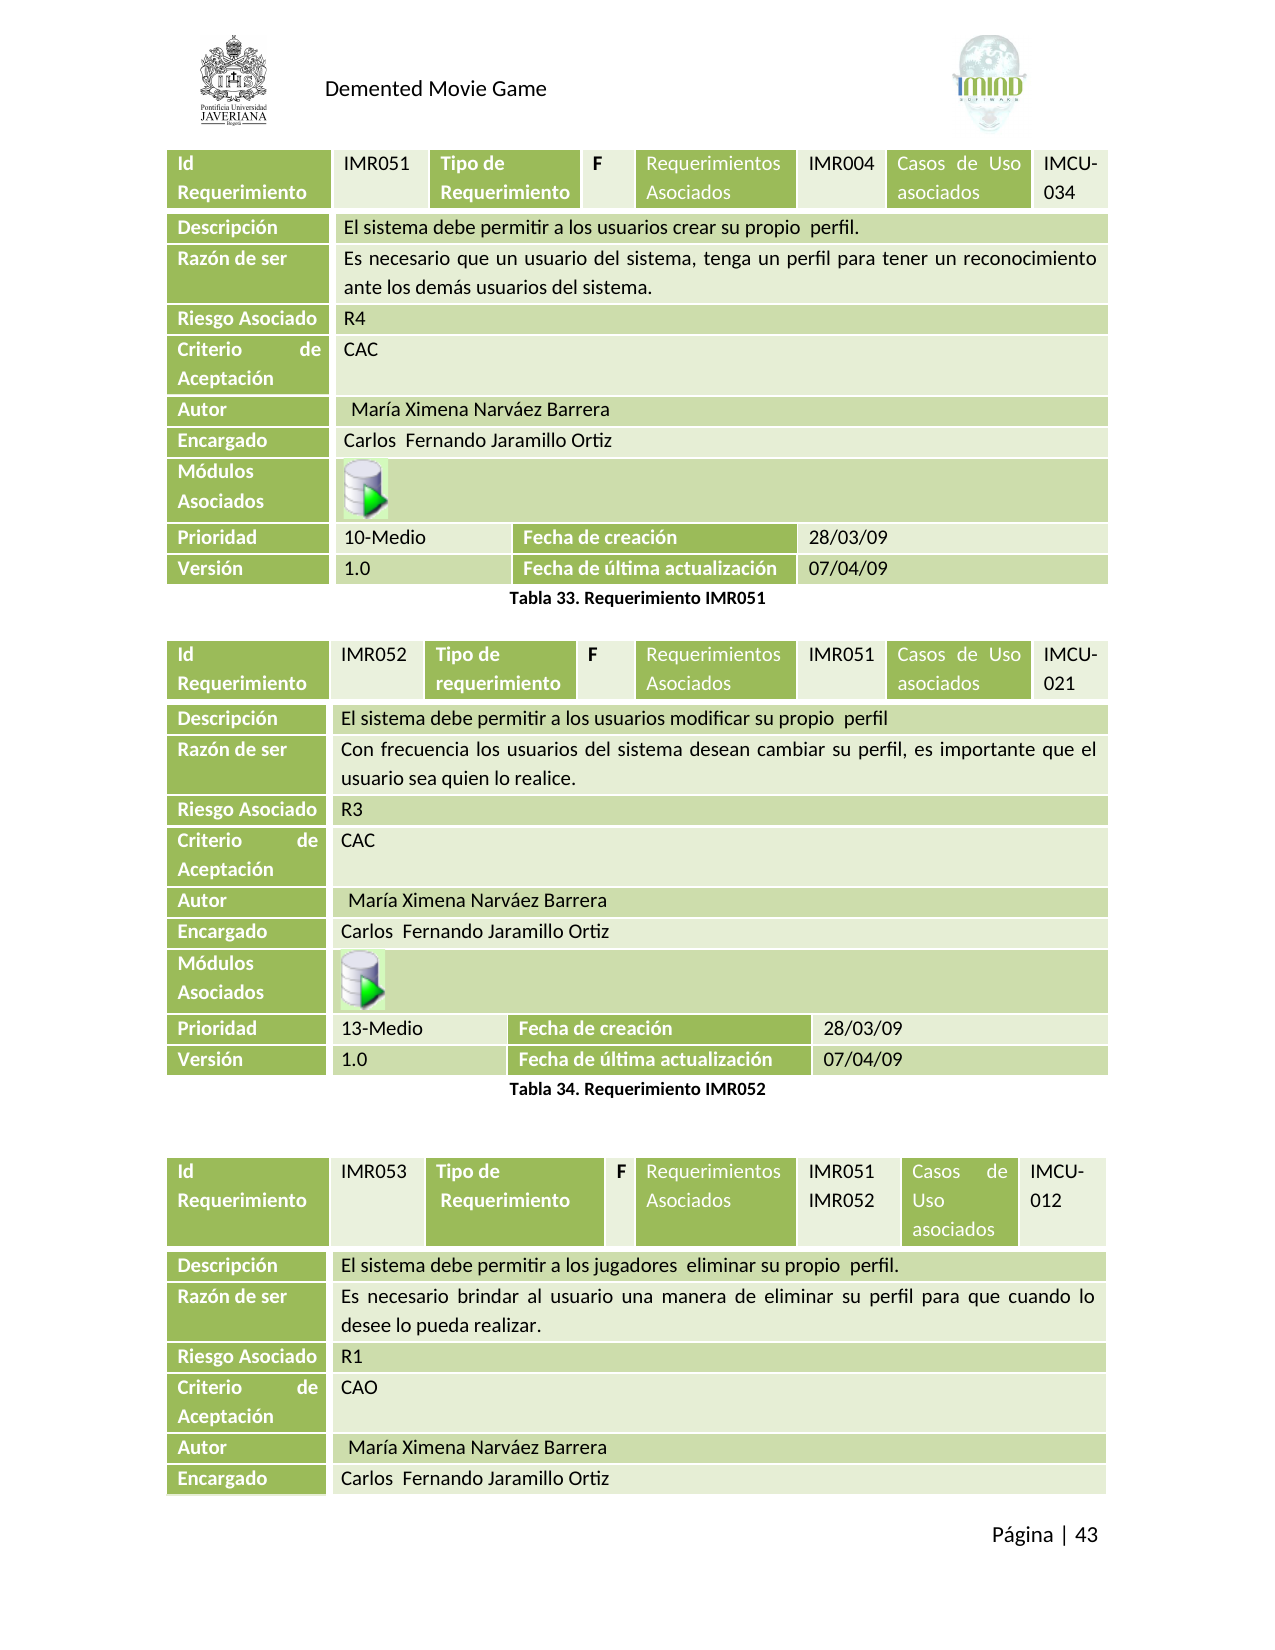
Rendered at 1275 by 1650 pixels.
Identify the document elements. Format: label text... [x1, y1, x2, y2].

table_header IMCU-021 [1034, 641, 1108, 699]
table_cell Prioridad [167, 524, 329, 553]
table_cell CAO [333, 1374, 1106, 1432]
table_cell 28/03/09 [813, 1015, 1108, 1044]
picture [340, 949, 386, 1010]
table_header Tipo de Requerimiento [430, 150, 580, 208]
table_cell Módulos Asociados [167, 459, 329, 522]
table_header Casos de Uso asociados [887, 150, 1031, 208]
table_cell Prioridad [167, 1015, 326, 1044]
table_cell Encargado [167, 1465, 326, 1494]
table_cell 28/03/09 [798, 524, 1108, 553]
table_header Tipo de requerimiento [425, 641, 576, 699]
table_cell Fecha de última actualización [513, 555, 796, 584]
table_header Requerimientos Asociados [636, 1158, 796, 1246]
table_header F [583, 150, 634, 208]
table_cell Fecha de creación [513, 524, 797, 553]
table_cell CAC [336, 336, 1108, 394]
table_cell Criterio de Aceptación [167, 828, 326, 886]
table_header IMCU-034 [1034, 150, 1108, 208]
table_cell Encargado [167, 919, 326, 948]
table_cell 13-Medio [333, 1015, 507, 1044]
table_cell Razón de ser [167, 1283, 326, 1341]
table_cell 07/04/09 [813, 1046, 1108, 1075]
table_header Requerimientos Asociados [636, 641, 796, 699]
table_cell Criterio de Aceptación [167, 336, 329, 394]
table_cell Carlos Fernando Jaramillo Ortiz [333, 919, 1108, 948]
table_cell Es necesario que un usuario del sistema, tenga un perfil para tener un reconocimiento ante los demás usuarios del sistema. [336, 245, 1108, 303]
table_cell Versión [167, 1046, 326, 1075]
table_cell Riesgo Asociado [167, 796, 326, 825]
table_header IMR052 [331, 641, 423, 699]
table_cell Carlos Fernando Jaramillo Ortiz [336, 428, 1108, 457]
table_cell El sistema debe permitir a los jugadores eliminar su propio perfil. [333, 1252, 1106, 1281]
table_cell Descripción [167, 214, 329, 243]
table_cell 1.0 [333, 1046, 506, 1075]
table_cell Versión [167, 555, 329, 584]
table_cell María Ximena Narváez Barrera [333, 1434, 1106, 1463]
table_header IMR053 [331, 1158, 424, 1246]
text Tabla 34. Requerimiento IMR052 [177, 1077, 1098, 1100]
picture [200, 35, 267, 126]
table_cell El sistema debe permitir a los usuarios crear su propio perfil. [336, 214, 1108, 243]
table_header F [606, 1158, 634, 1246]
text Tabla 33. Requerimiento IMR051 [177, 586, 1098, 609]
table_cell Autor [167, 397, 329, 426]
table_header Id Requerimiento [167, 150, 331, 208]
table_cell Encargado [167, 428, 329, 457]
table_header IMR051 [798, 641, 885, 699]
picture [951, 35, 1033, 138]
table_cell [336, 459, 1108, 522]
table_cell Descripción [167, 705, 326, 734]
table_cell Riesgo Asociado [167, 305, 329, 334]
table_cell [333, 950, 1108, 1013]
table_cell R1 [333, 1343, 1106, 1372]
table_cell 1.0 [336, 555, 511, 584]
table_cell Carlos Fernando Jaramillo Ortiz [333, 1465, 1106, 1494]
table_cell Fecha de última actualización [508, 1046, 811, 1075]
table_cell Autor [167, 888, 326, 917]
table_header Casos de Uso asociados [887, 641, 1031, 699]
table_cell Riesgo Asociado [167, 1343, 326, 1372]
table_cell Con frecuencia los usuarios del sistema desean cambiar su perfil, es importante que el usuario sea quien lo realice. [333, 736, 1108, 794]
table_cell Autor [167, 1434, 326, 1463]
table_cell CAC [333, 828, 1108, 886]
table_header IMR004 [798, 150, 885, 208]
table_cell 10-Medio [336, 524, 511, 553]
table_cell Descripción [167, 1252, 326, 1281]
table_header F [578, 641, 634, 699]
table_header IMR051 IMR052 [798, 1158, 900, 1246]
table_cell El sistema debe permitir a los usuarios modificar su propio perfil [333, 705, 1108, 734]
table_cell María Ximena Narváez Barrera [333, 888, 1108, 917]
table_cell María Ximena Narváez Barrera [336, 397, 1108, 426]
table_cell Criterio de Aceptación [167, 1374, 326, 1432]
table_header Tipo de Requerimiento [426, 1158, 604, 1246]
table_header Id Requerimiento [167, 1158, 329, 1246]
table_header IMR051 [334, 150, 428, 208]
table_cell 07/04/09 [798, 555, 1108, 584]
table_cell Módulos Asociados [167, 950, 326, 1013]
picture [343, 458, 389, 519]
table_header Requerimientos Asociados [636, 150, 796, 208]
table_cell Fecha de creación [508, 1015, 811, 1044]
table_cell Razón de ser [167, 736, 326, 794]
table_header Id Requerimiento [167, 641, 329, 699]
table_header IMCU-012 [1020, 1158, 1106, 1246]
table_cell R3 [333, 796, 1108, 825]
table_cell Es necesario brindar al usuario una manera de eliminar su perfil para que cuando lo desee lo pueda realizar. [333, 1283, 1106, 1341]
table_cell R4 [336, 305, 1108, 334]
table_header Casos de Uso asociados [902, 1158, 1018, 1246]
table_cell Razón de ser [167, 245, 329, 303]
